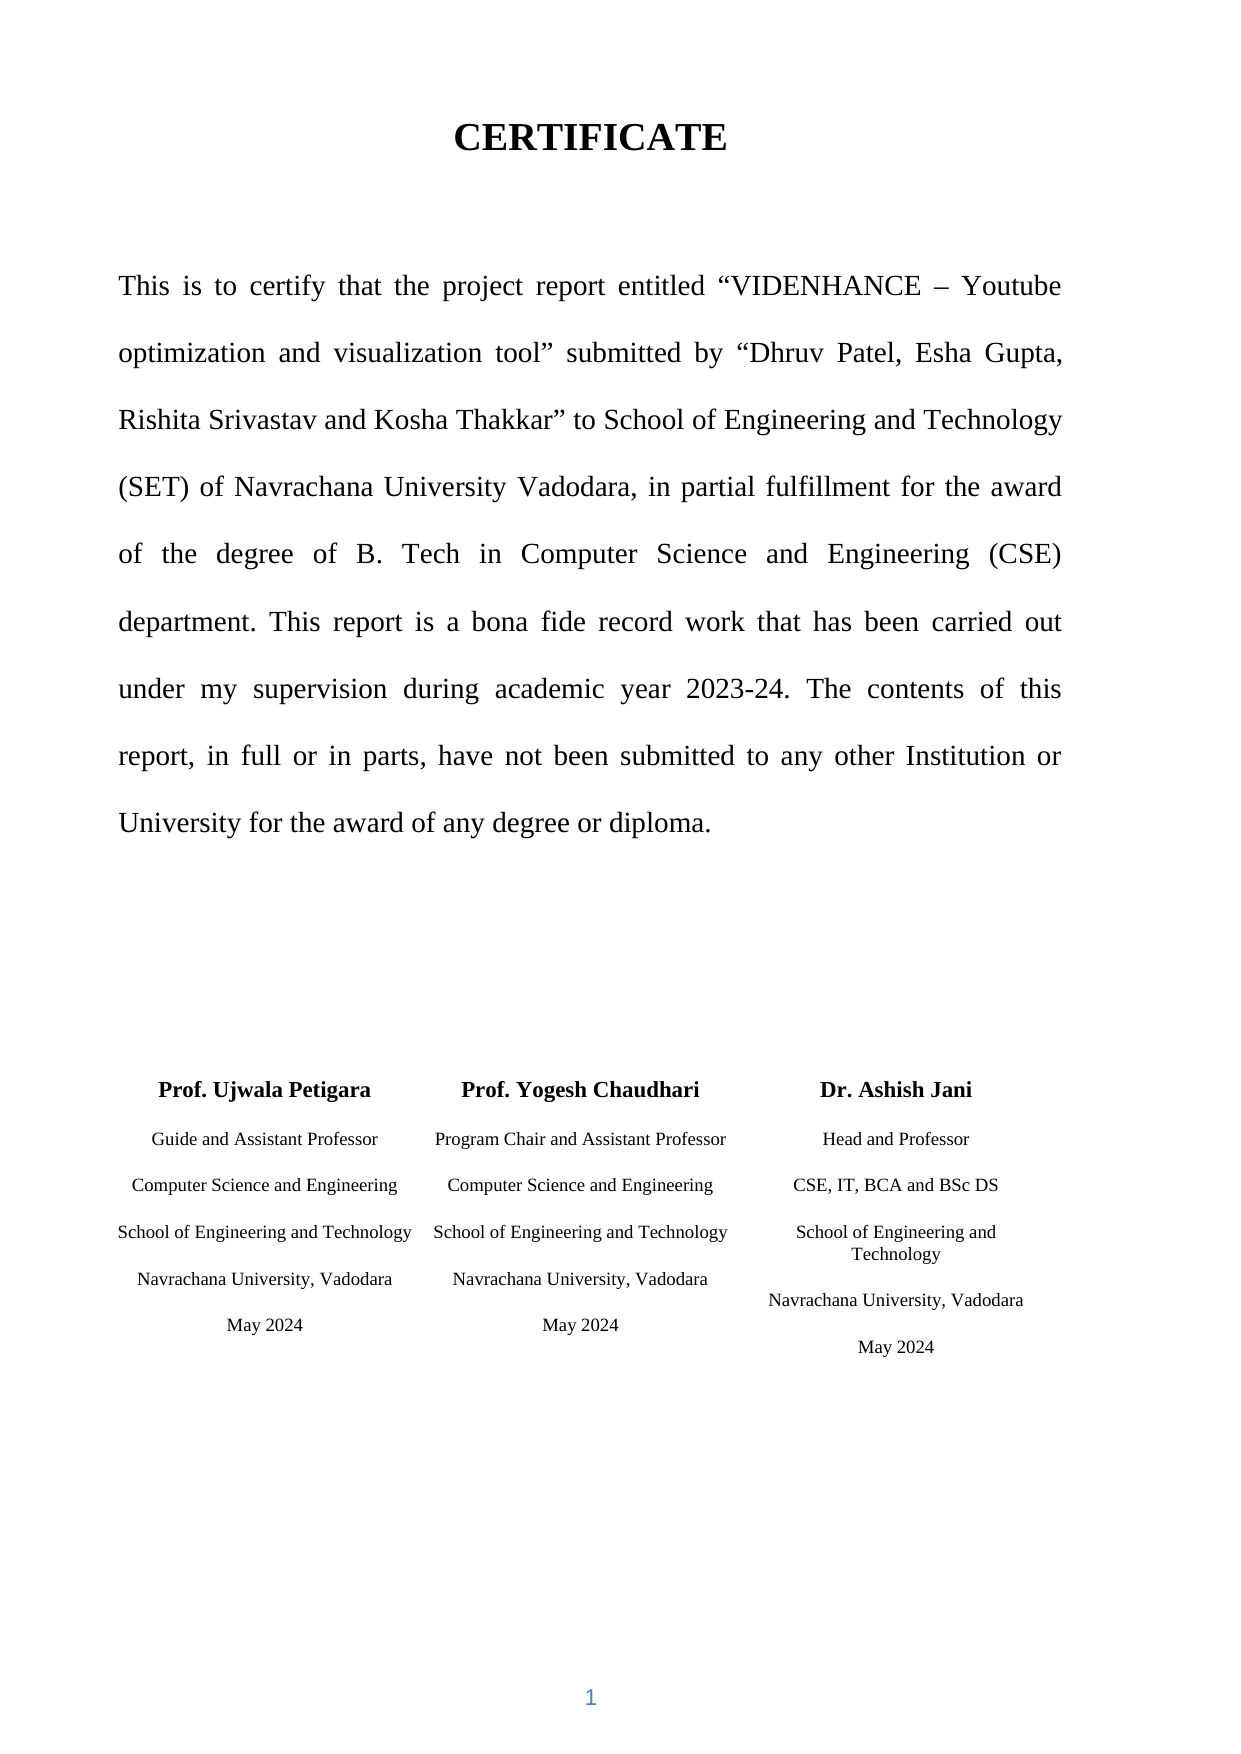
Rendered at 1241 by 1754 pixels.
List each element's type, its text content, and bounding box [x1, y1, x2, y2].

table_header Prof. Ujwala Petigara Guide and Assistant Professor Computer Science and Engineering School of Engineering and Technology Navrachana University, Vadodara May 2024 [107, 1041, 422, 1367]
text This is to certify that the project report entitled “VIDENHANCE – Youtube optimization and visualization tool” submitted by “Dhruv Patel, Esha Gupta, Rishita Srivastav and Kosha Thakkar” to School of Engineering and Technology (SET) of Navrachana University Vadodara, in partial fulfillment for the award of the degree of B. Tech in Computer Science and Engineering (CSE) department. This report is a bona fide record work that has been carried out under my supervision during academic year 2023-24. The contents of this report, in full or in parts, have not been submitted to any other Institution or University for the award of any degree or diploma. [118, 268, 1063, 838]
table_header Dr. Ashish Jani Head and Professor CSE, IT, BCA and BSc DS School of Engineering and Technology Navrachana University, Vadodara May 2024 [738, 1041, 1054, 1367]
text CERTIFICATE [118, 114, 1063, 159]
table_header Prof. Yogesh Chaudhari Program Chair and Assistant Professor Computer Science and Engineering School of Engineering and Technology Navrachana University, Vadodara May 2024 [423, 1041, 738, 1367]
